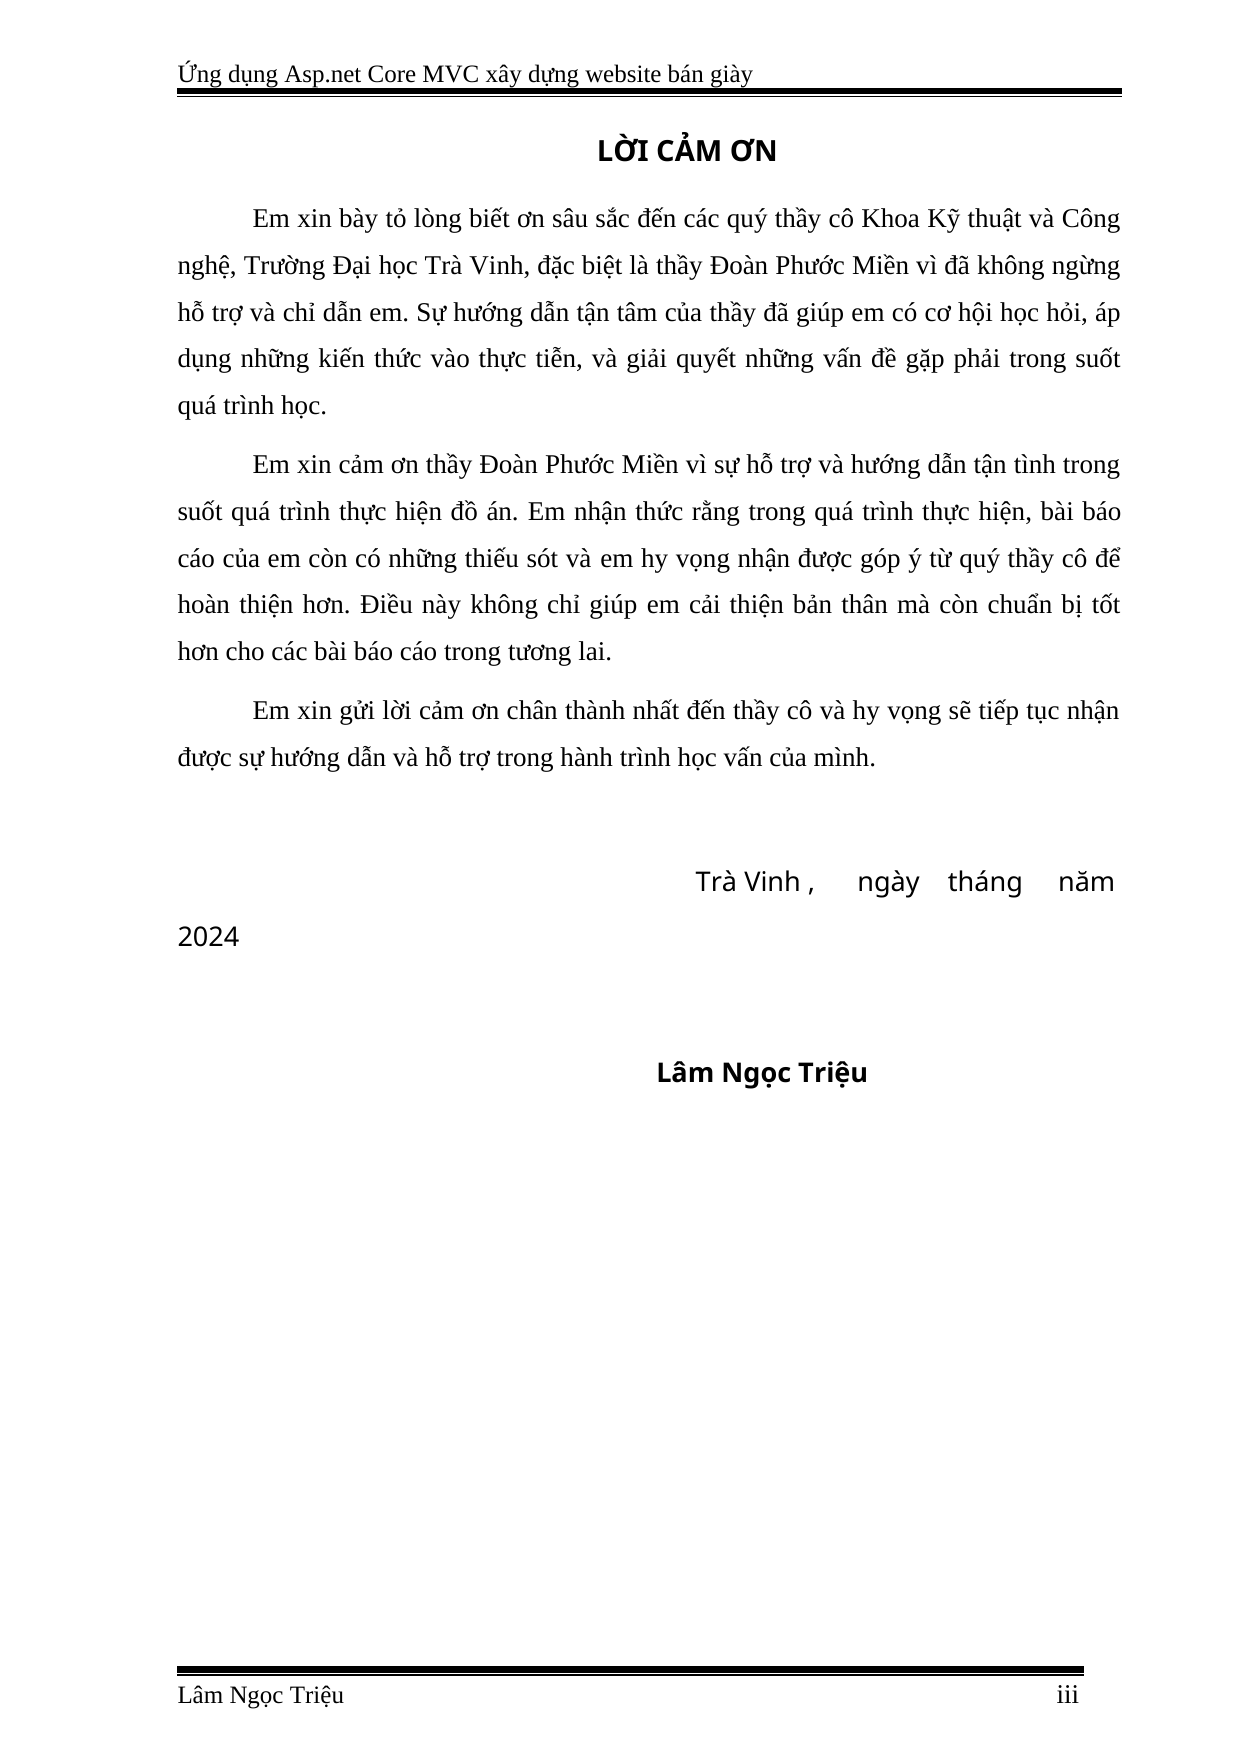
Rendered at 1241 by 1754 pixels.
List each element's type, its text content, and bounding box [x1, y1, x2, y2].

text Lâm Ngọc Triệu [177, 1053, 1122, 1090]
text Em xin cảm ơn thầy Đoàn Phước Miền vì sự hỗ trợ và hướng dẫn tận tình trong suốt quá trình thực hiện đồ án. Em nhận thức rằng trong quá trình thực hiện, bài báo cáo của em còn có những thiếu sót và em hy vọng nhận được góp ý từ quý thầy cô để hoàn thiện hơn. Điều này không chỉ giúp em cải thiện bản thân mà còn chuẩn bị tốt hơn cho các bài báo cáo trong tương lai. [177, 448, 1122, 666]
text Em xin bày tỏ lòng biết ơn sâu sắc đến các quý thầy cô Khoa Kỹ thuật và Công nghệ, Trường Đại học Trà Vinh, đặc biệt là thầy Đoàn Phước Miền vì đã không ngừng hỗ trợ và chỉ dẫn em. Sự hướng dẫn tận tâm của thầy đã giúp em có cơ hội học hỏi, áp dụng những kiến thức vào thực tiễn, và giải quyết những vấn đề gặp phải trong suốt quá trình học. [177, 203, 1122, 420]
text Trà Vinh , ngày tháng năm 2024 [177, 862, 1122, 954]
text LỜI CẢM ƠN [177, 131, 1122, 170]
text Em xin gửi lời cảm ơn chân thành nhất đến thầy cô và hy vọng sẽ tiếp tục nhận được sự hướng dẫn và hỗ trợ trong hành trình học vấn của mình. [177, 694, 1122, 772]
